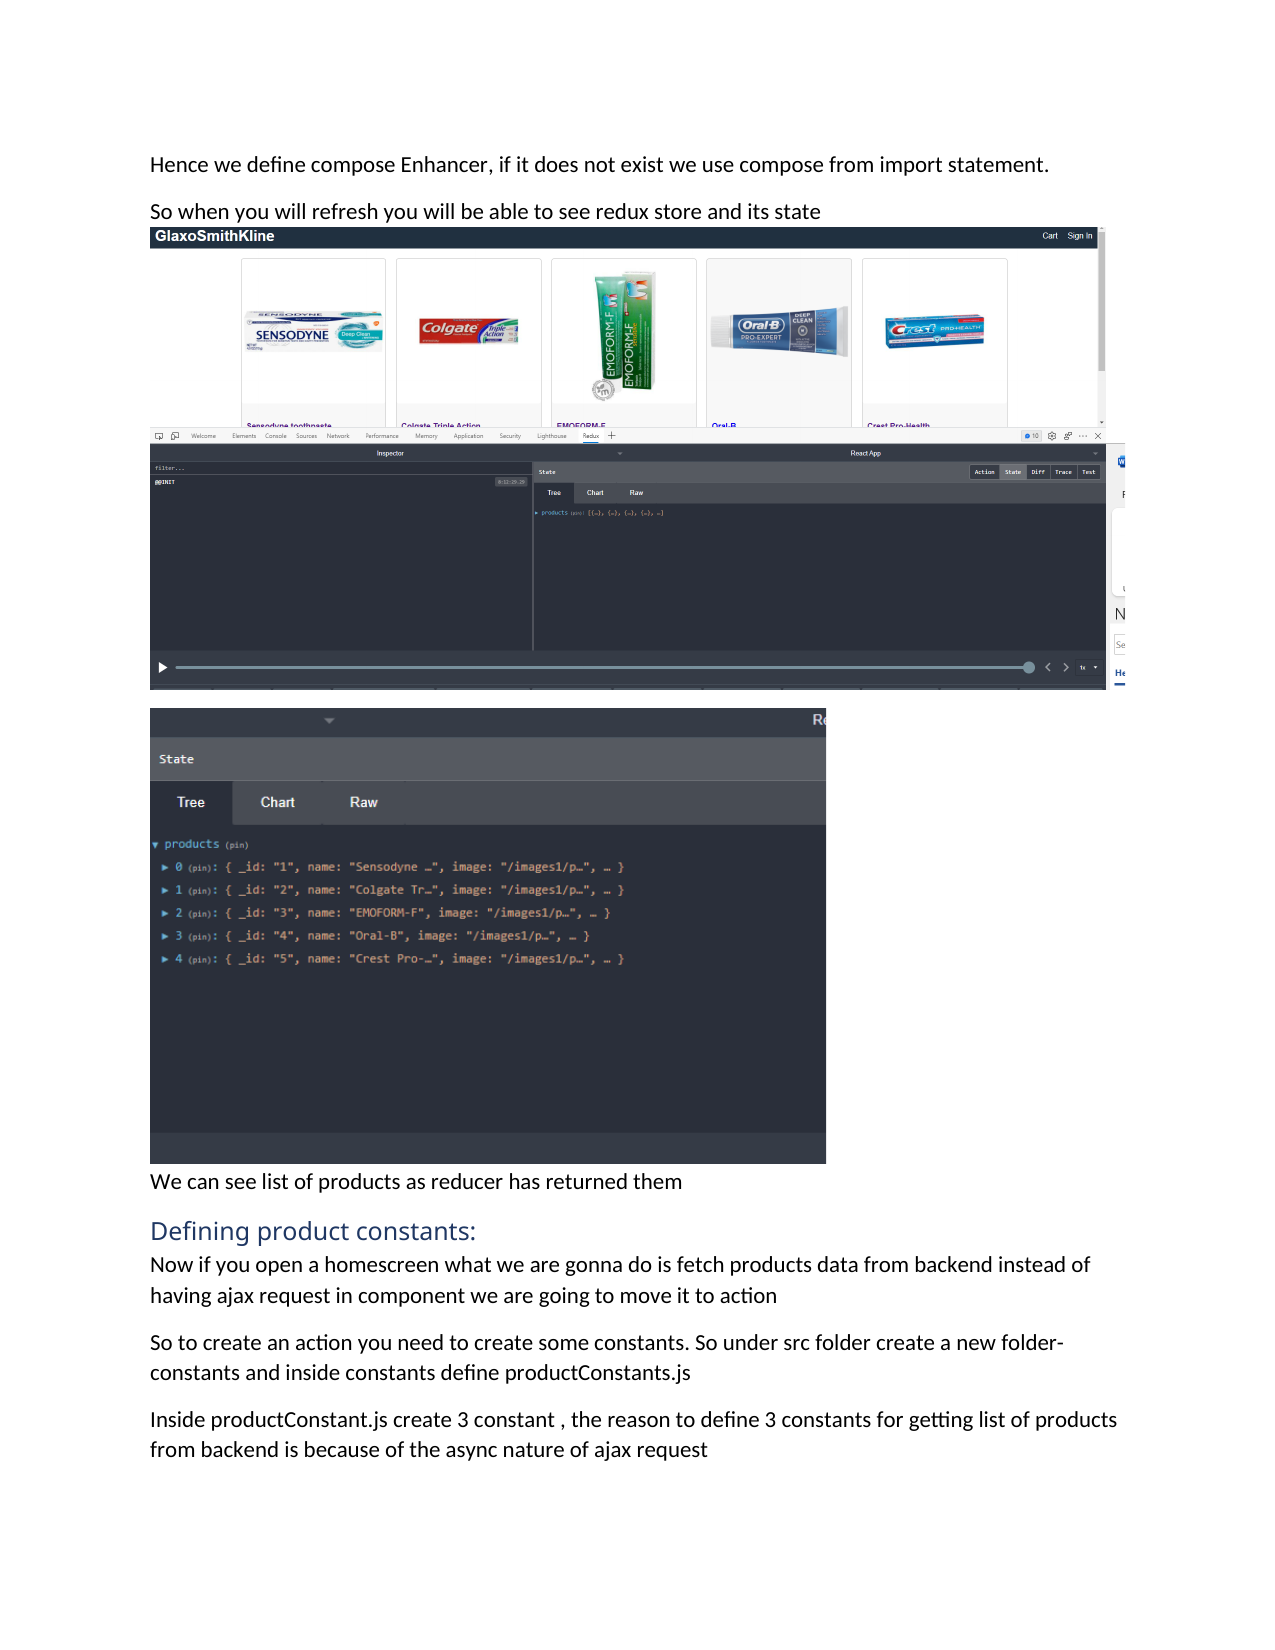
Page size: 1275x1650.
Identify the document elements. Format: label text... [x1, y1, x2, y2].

text Inside productConstant.js create 3 constant , the reason to define 3 constants for getting list of products from backend is because of the async nature of ajax request [150, 1405, 1125, 1463]
text We can see list of products as reducer has returned them [150, 1167, 1125, 1195]
picture [150, 708, 827, 1164]
text So when you will refresh you will be able to see redux store and its state [150, 197, 1125, 227]
text So to create an action you need to create some constants. So under src folder create a new folder- constants and inside constants define productConstants.js [150, 1328, 1125, 1386]
text Now if you open a homescreen what we are gonna do is fetch products data from backend instead of having ajax request in component we are going to move it to action [150, 1251, 1125, 1309]
picture [150, 227, 1125, 690]
subtitle Defining product constants: [150, 1214, 1125, 1248]
text Hence we define compose Enhancer, if it does not exist we use compose from import statement. [150, 150, 1125, 178]
